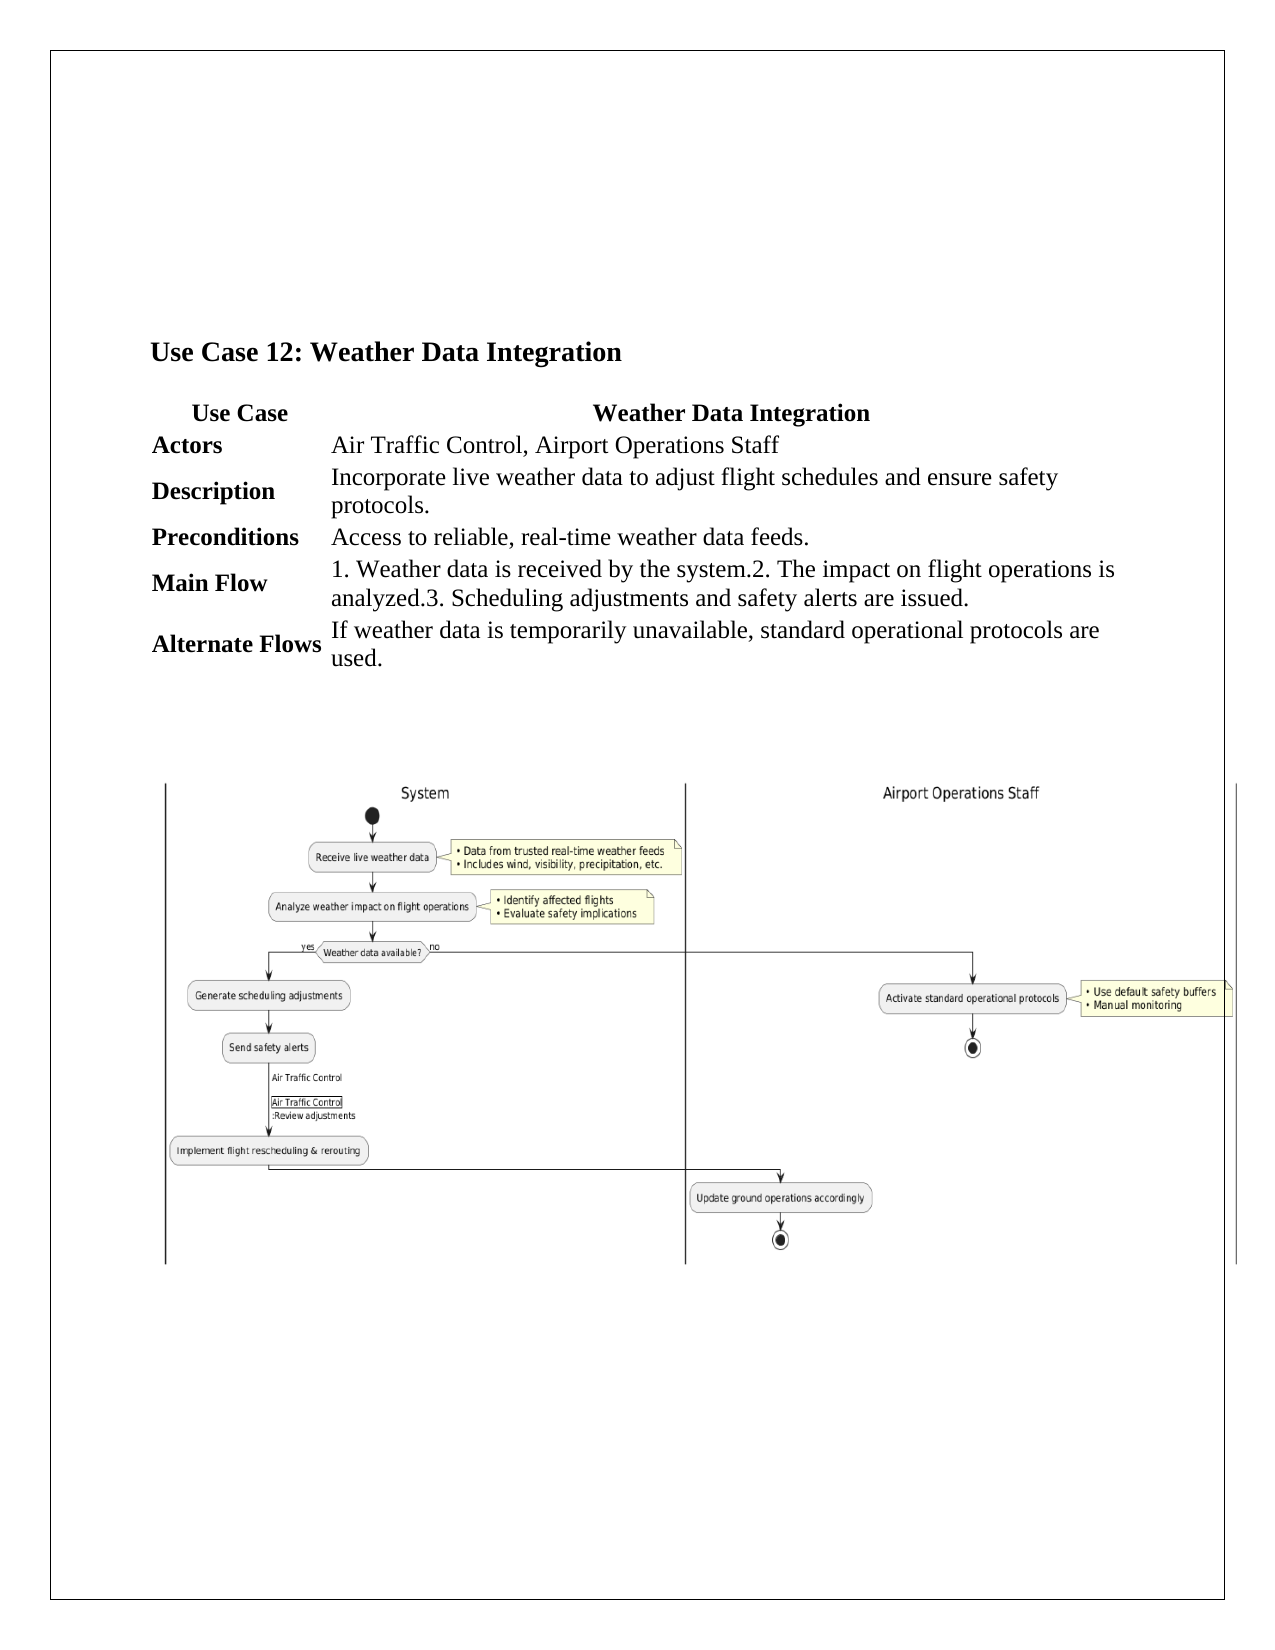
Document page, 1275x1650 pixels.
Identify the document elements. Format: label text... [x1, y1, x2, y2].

picture [150, 764, 1224, 1277]
table_cell Incorporate live weather data to adjust flight schedules and ensure safety protocols. [329, 460, 1133, 521]
table_cell Description [150, 460, 329, 521]
table_cell If weather data is temporarily unavailable, standard operational protocols are used. [329, 613, 1133, 674]
table_cell Preconditions [150, 521, 329, 552]
table_cell Access to reliable, real-time weather data feeds. [329, 521, 1133, 552]
table_cell 1. Weather data is received by the system.2. The impact on flight operations is analyzed.3. Scheduling adjustments and safety alerts are issued. [329, 553, 1133, 613]
table_header Use Case [150, 396, 329, 428]
table_cell Air Traffic Control, Airport Operations Staff [329, 428, 1133, 460]
table_cell Main Flow [150, 553, 329, 613]
picture [1225, 764, 1246, 1277]
table_cell Actors [150, 428, 329, 460]
table_header Weather Data Integration [329, 396, 1133, 428]
table_cell Alternate Flows [150, 613, 329, 674]
text Use Case 12: Weather Data Integration [150, 335, 1125, 367]
